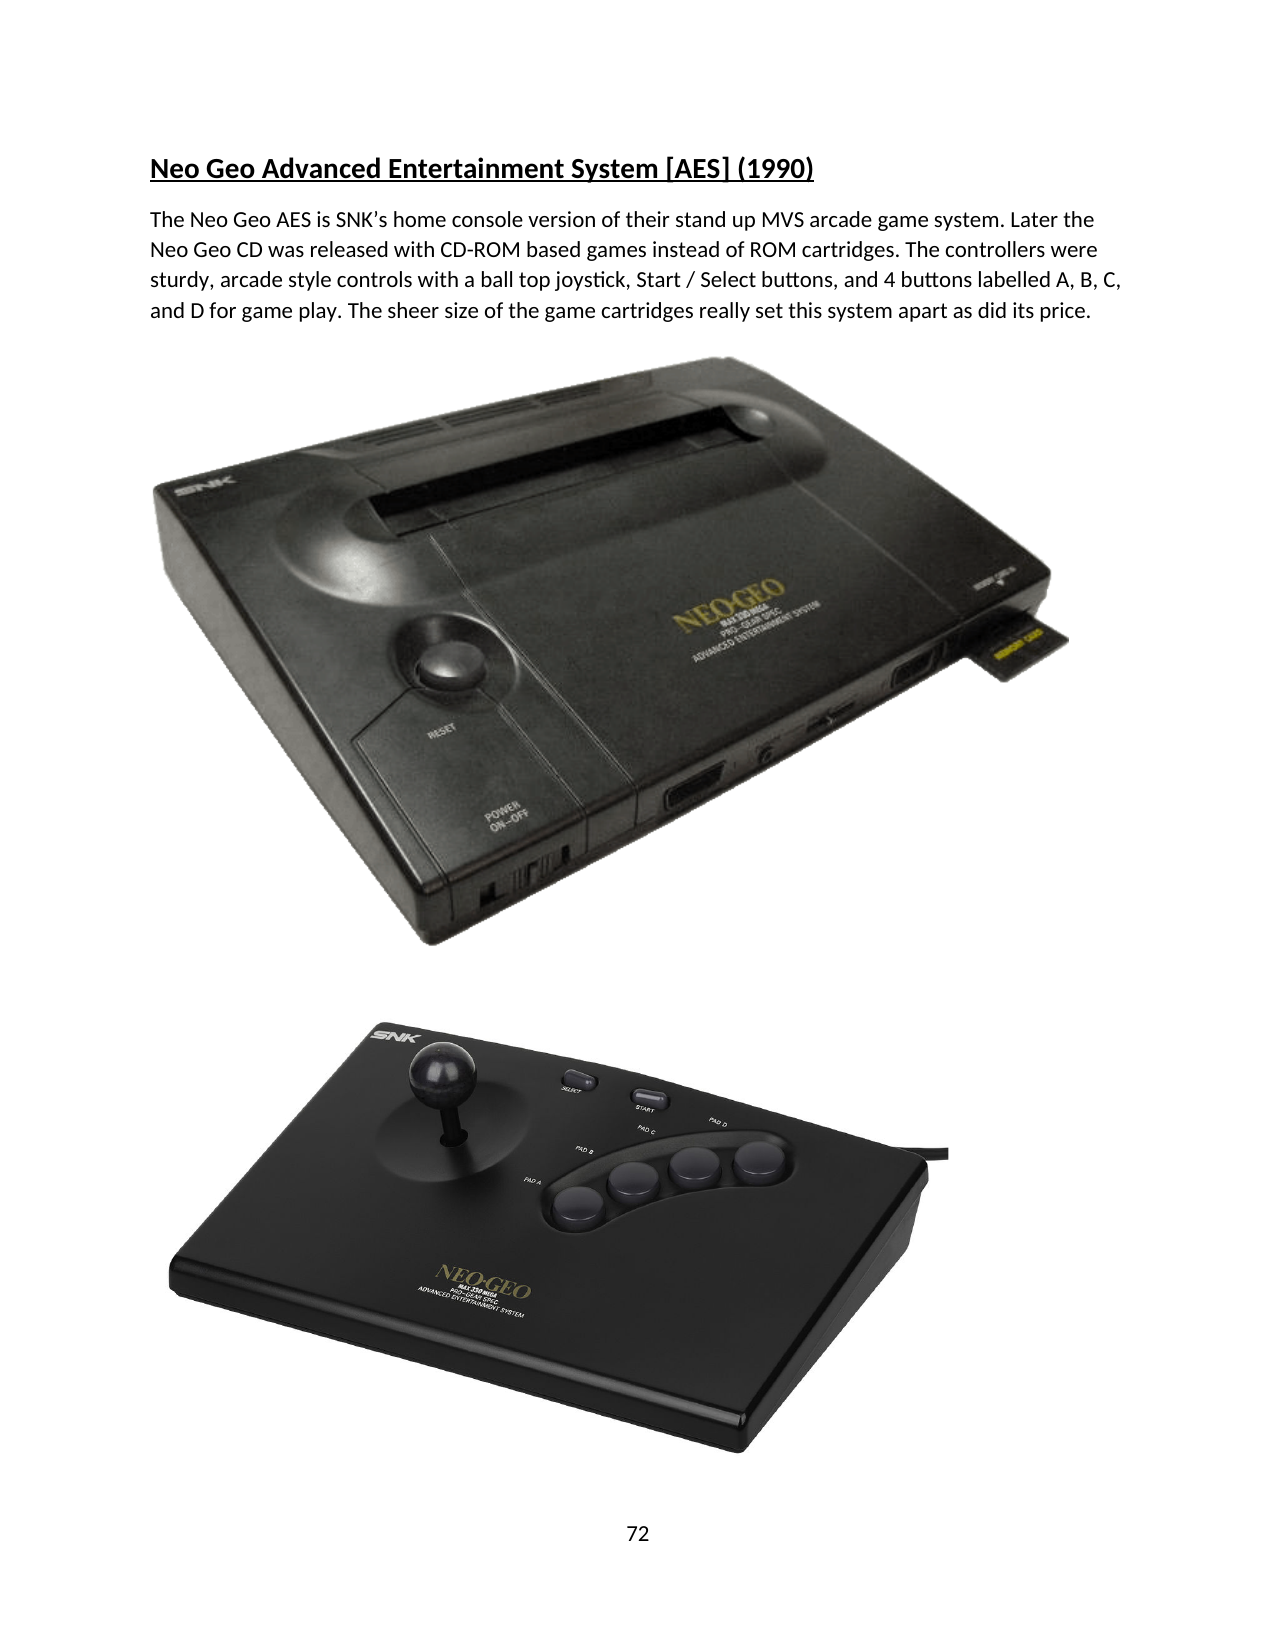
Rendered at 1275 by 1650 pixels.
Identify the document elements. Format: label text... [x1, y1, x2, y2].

picture [150, 993, 949, 1473]
text The Neo Geo AES is SNK’s home console version of their stand up MVS arcade game system. Later the Neo Geo CD was released with CD-ROM based games instead of ROM cartridges. The controllers were sturdy, arcade style controls with a ball top joystick, Start / Select buttons, and 4 buttons labelled A, B, C, and D for game play. The sheer size of the game cartridges really set this system apart as did its price. [150, 205, 1125, 324]
picture [150, 342, 1069, 975]
text Neo Geo Advanced Entertainment System [AES] (1990) [150, 150, 1125, 186]
